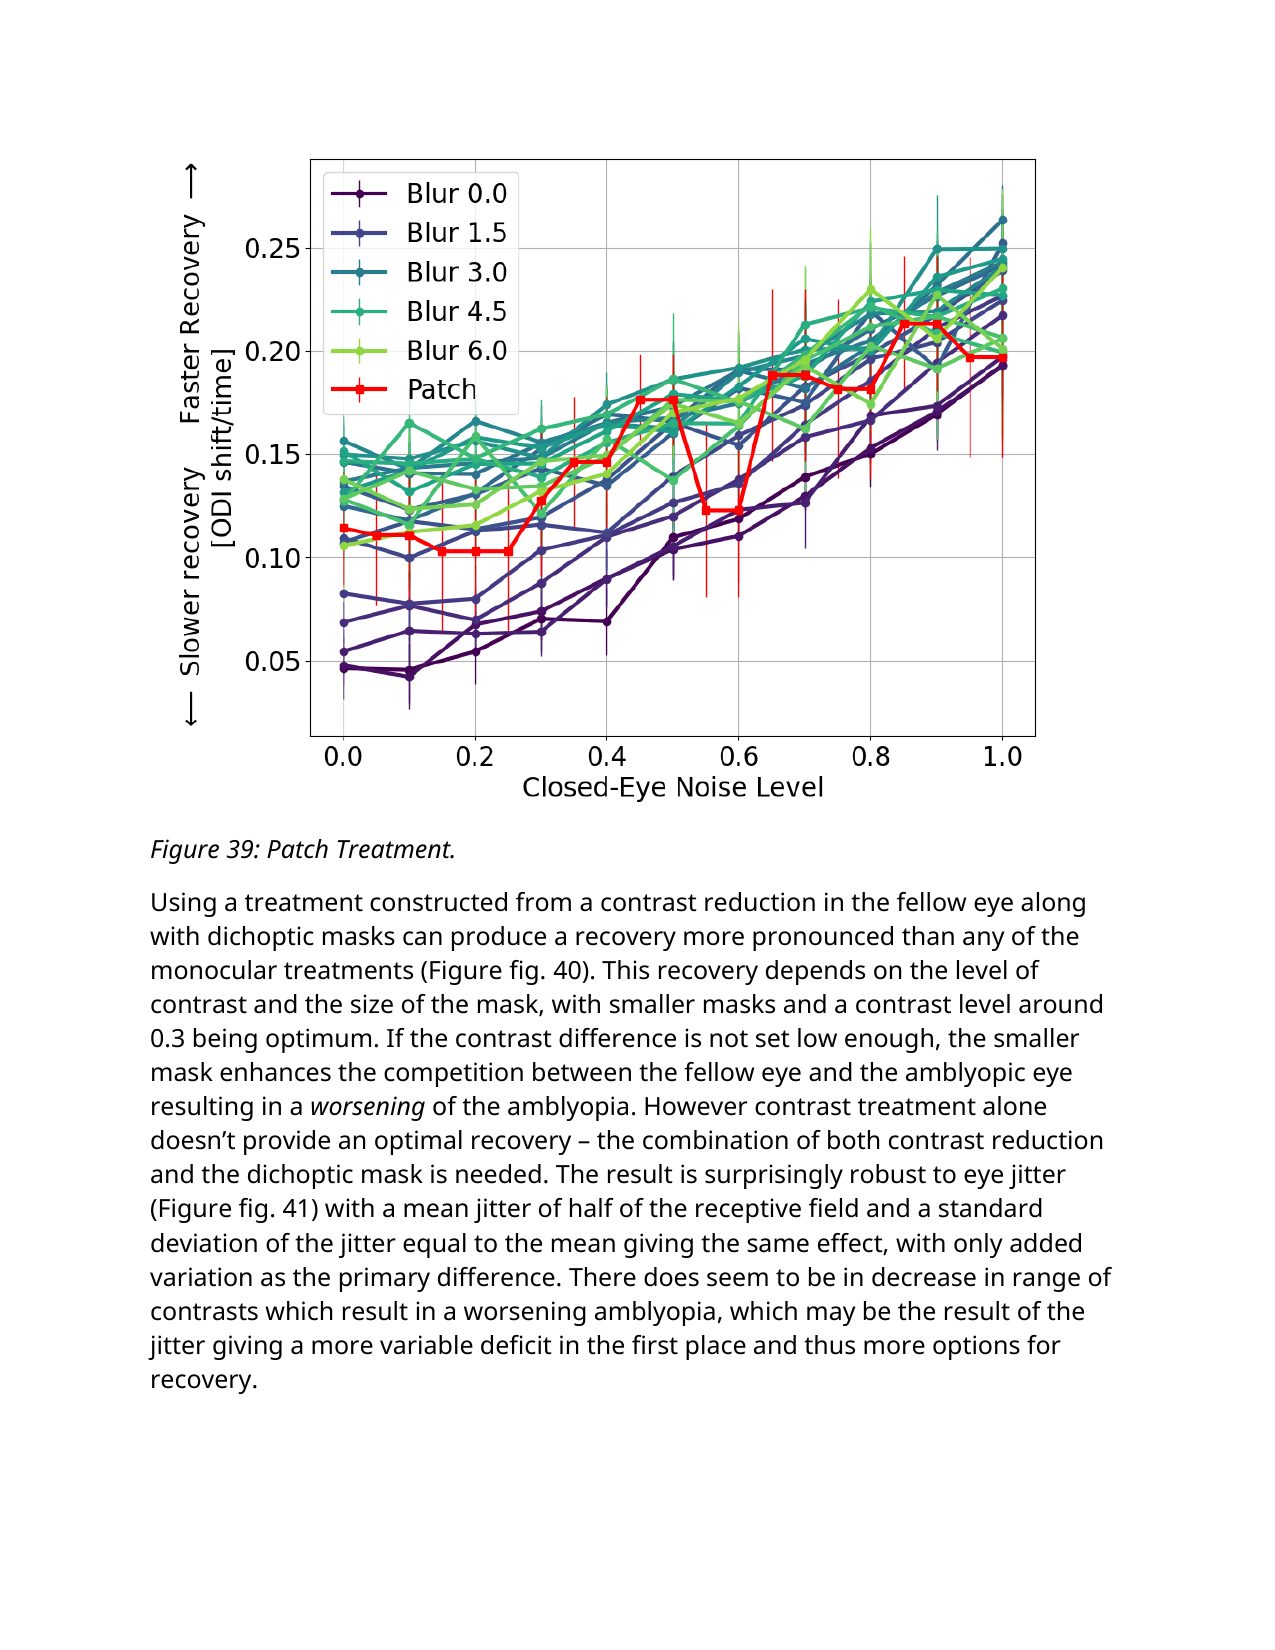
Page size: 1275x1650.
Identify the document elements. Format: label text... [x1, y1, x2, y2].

picture [168, 150, 1044, 811]
text Using a treatment constructed from a contrast reduction in the fellow eye along with dichoptic masks can produce a recovery more pronounced than any of the monocular treatments (Figure fig. 40). This recovery depends on the level of contrast and the size of the mask, with smaller masks and a contrast level around 0.3 being optimum. If the contrast difference is not set low enough, the smaller mask enhances the competition between the fellow eye and the amblyopic eye resulting in a worsening of the amblyopia. However contrast treatment alone doesn’t provide an optimal recovery – the combination of both contrast reduction and the dichoptic mask is needed. The result is surprisingly robust to eye jitter (Figure fig. 41) with a mean jitter of half of the receptive field and a standard deviation of the jitter equal to the mean giving the same effect, with only added variation as the primary difference. There does seem to be in decrease in range of contrasts which result in a worsening amblyopia, which may be the result of the jitter giving a more variable deficit in the first place and thus more options for recovery. [150, 884, 1125, 1396]
text Figure 39: Patch Treatment. [150, 832, 1125, 866]
